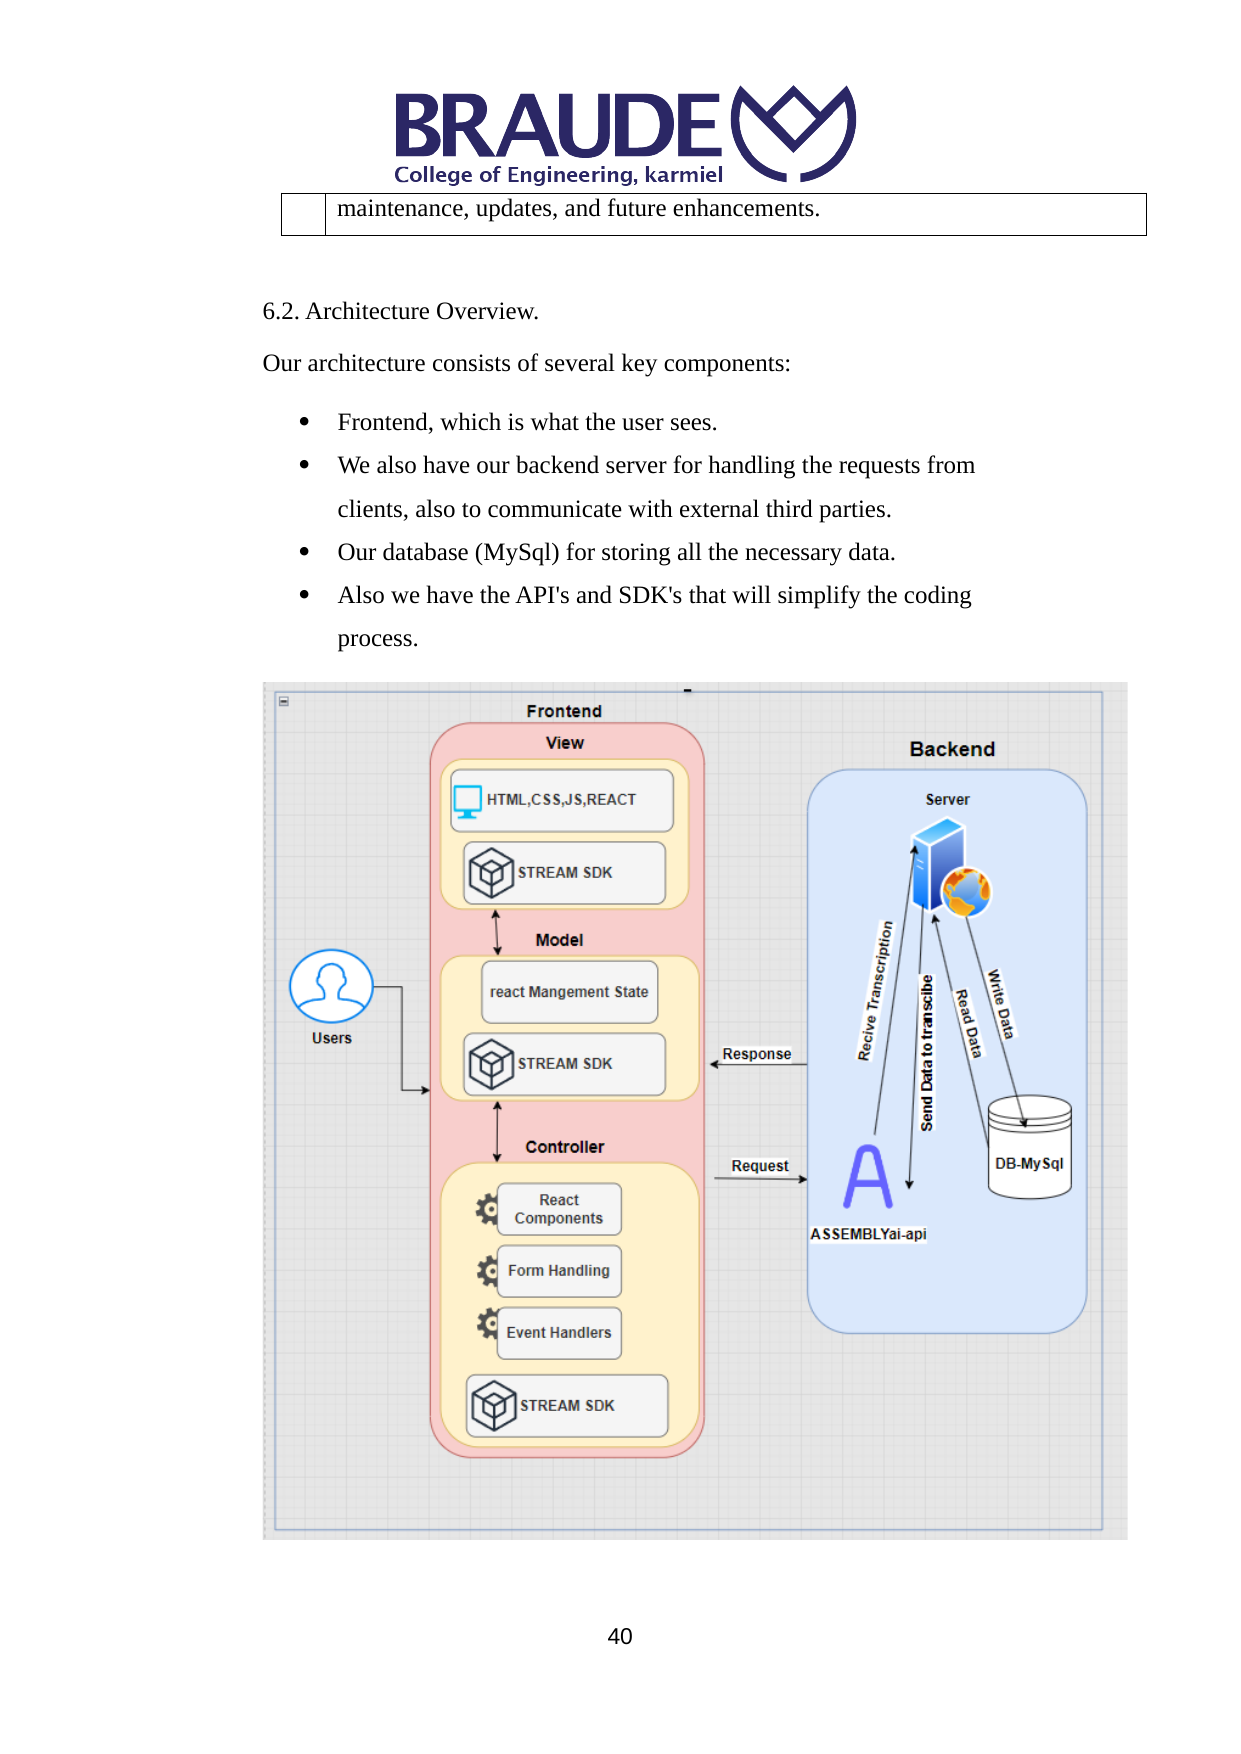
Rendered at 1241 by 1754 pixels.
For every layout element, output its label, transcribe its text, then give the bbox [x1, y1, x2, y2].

text Our architecture consists of several key components: [262, 348, 1053, 376]
table_cell 7 [282, 194, 325, 235]
list Frontend, which is what the user sees. [300, 407, 1053, 436]
list Also we have the API's and SDK's that will simplify the coding process. [300, 580, 1053, 652]
picture [262, 682, 1128, 1540]
subtitle 6.2. Architecture Overview. [187, 296, 1053, 325]
list Our database (MySql) for storing all the necessary data. [300, 537, 1053, 566]
table_cell The codebase should be well structured and documented, facilitating ease of maintenance, updates, and future enhancements. [326, 194, 1146, 235]
list We also have our backend server for handling the requests from clients, also to communicate with external third parties. [300, 451, 1053, 522]
picture [369, 73, 871, 193]
